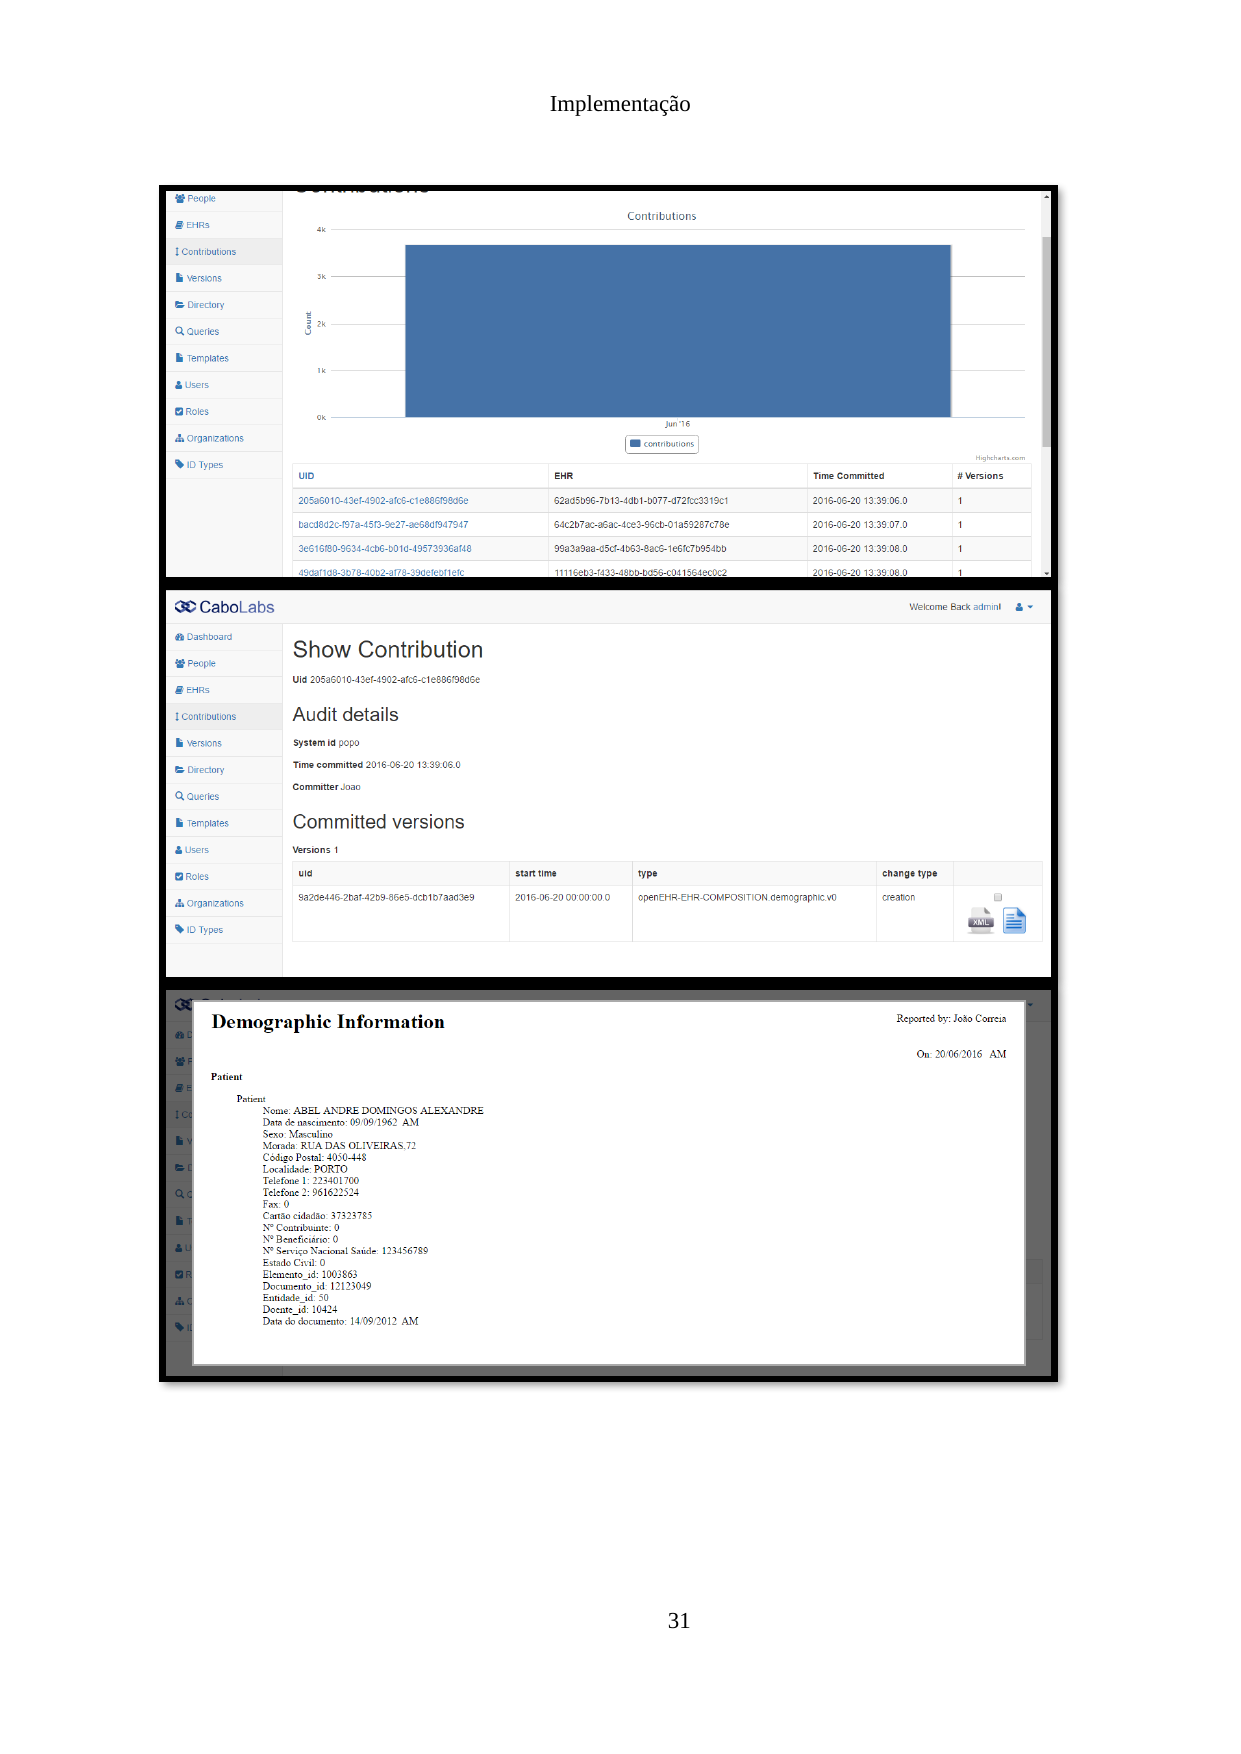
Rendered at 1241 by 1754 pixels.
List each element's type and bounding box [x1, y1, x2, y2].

picture [166, 990, 1051, 1376]
picture [166, 590, 1051, 977]
picture [166, 191, 1051, 577]
